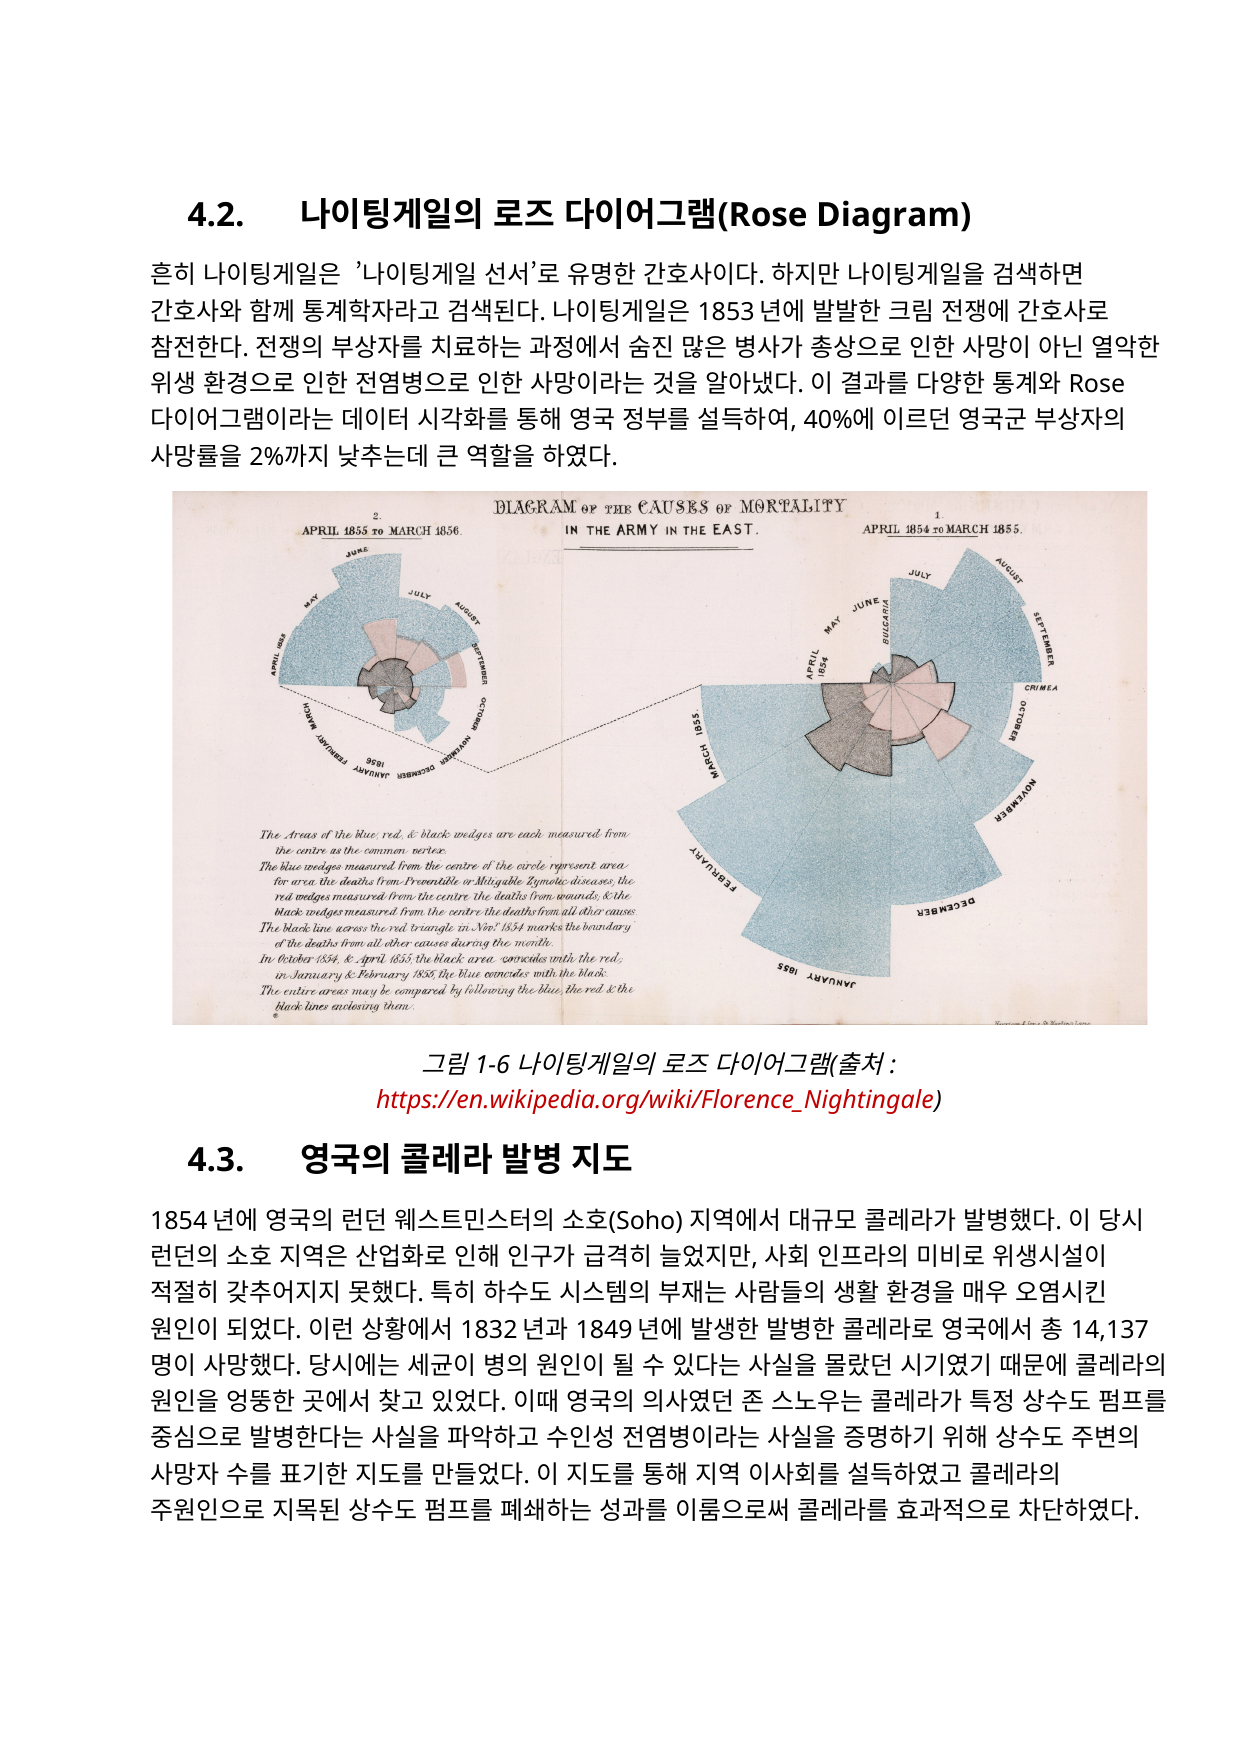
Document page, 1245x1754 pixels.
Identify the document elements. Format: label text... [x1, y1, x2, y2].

picture [172, 491, 1148, 1025]
text 그림 1-6 나이팅게일의 로즈 다이어그램(출처 : https://en.wikipedia.org/wiki/Florence_Nightingale) [150, 1045, 1170, 1115]
subtitle 나이팅게일의 로즈 다이어그램(Rose Diagram) [187, 187, 1170, 236]
text 1854년에 영국의 런던 웨스트민스터의 소호(Soho) 지역에서 대규모 콜레라가 발병했다. 이 당시 런던의 소호 지역은 산업화로 인해 인구가 급격히 늘었지만, 사회 인프라의 미비로 위생시설이 적절히 갖추어지지 못했다. 특히 하수도 시스템의 부재는 사람들의 생활 환경을 매우 오염시킨 원인이 되었다. 이런 상황에서 1832년과 1849년에 발생한 발병한 콜레라로 영국에서 총 14,137명이 사망했다. 당시에는 세균이 병의 원인이 될 수 있다는 사실을 몰랐던 시기였기 때문에 콜레라의 원인을 엉뚱한 곳에서 찾고 있었다. 이때 영국의 의사였던 존 스노우는 콜레라가 특정 상수도 펌프를 중심으로 발병한다는 사실을 파악하고 수인성 전염병이라는 사실을 증명하기 위해 상수도 주변의 사망자 수를 표기한 지도를 만들었다. 이 지도를 통해 지역 이사회를 설득하였고 콜레라의 주원인으로 지목된 상수도 펌프를 폐쇄하는 성과를 이룸으로써 콜레라를 효과적으로 차단하였다. [150, 1200, 1170, 1527]
subtitle 영국의 콜레라 발병 지도 [187, 1136, 1170, 1182]
text 흔히 나이팅게일은 ’나이팅게일 선서’로 유명한 간호사이다. 하지만 나이팅게일을 검색하면 간호사와 함께 통계학자라고 검색된다. 나이팅게일은 1853년에 발발한 크림 전쟁에 간호사로 참전한다. 전쟁의 부상자를 치료하는 과정에서 숨진 많은 병사가 총상으로 인한 사망이 아닌 열악한 위생 환경으로 인한 전염병으로 인한 사망이라는 것을 알아냈다. 이 결과를 다양한 통계와 Rose 다이어그램이라는 데이터 시각화를 통해 영국 정부를 설득하여, 40%에 이르던 영국군 부상자의 사망률을 2%까지 낮추는데 큰 역할을 하였다. [150, 255, 1170, 472]
